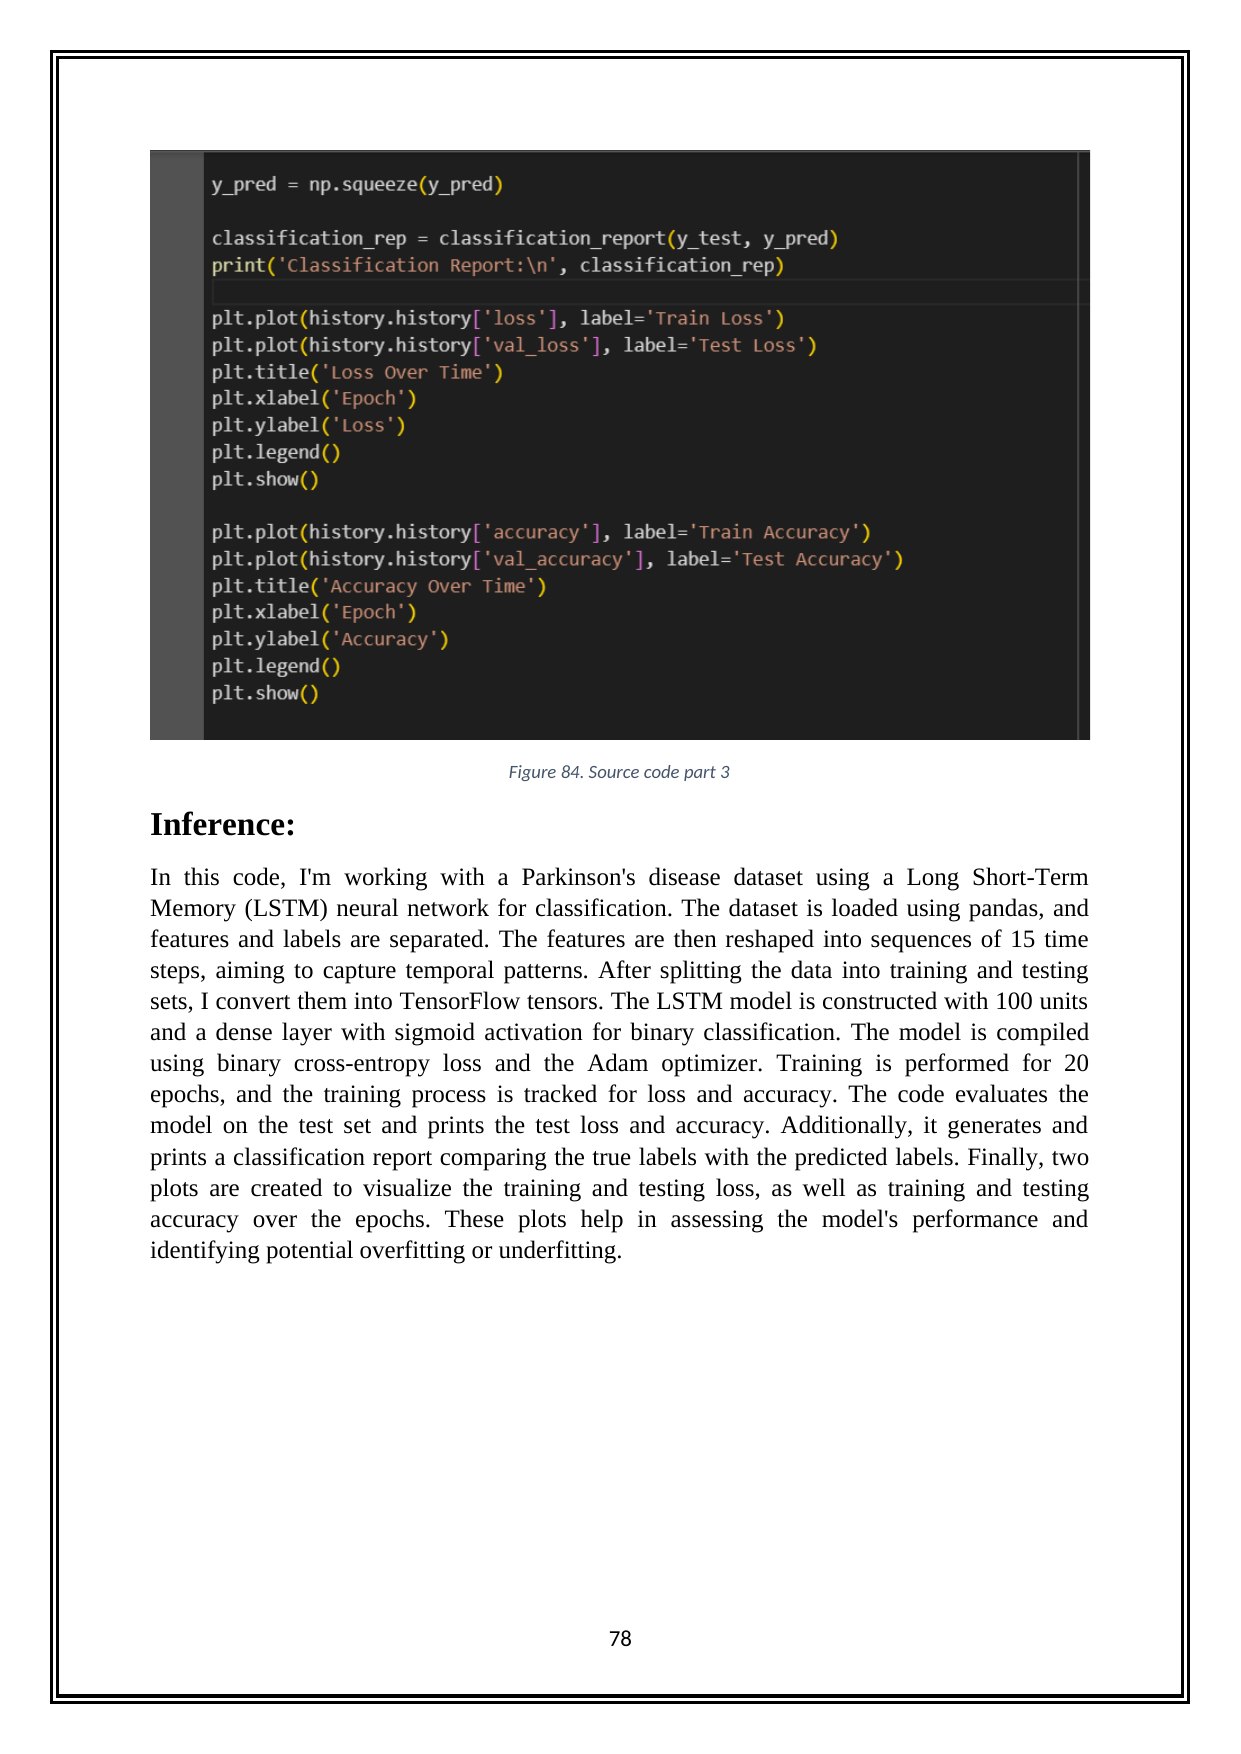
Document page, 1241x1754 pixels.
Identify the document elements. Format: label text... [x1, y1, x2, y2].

text In this code, I'm working with a Parkinson's disease dataset using a Long Short-Term Memory (LSTM) neural network for classification. The dataset is loaded using pandas, and features and labels are separated. The features are then reshaped into sequences of 15 time steps, aiming to capture temporal patterns. After splitting the data into training and testing sets, I convert them into TensorFlow tensors. The LSTM model is constructed with 100 units and a dense layer with sigmoid activation for binary classification. The model is compiled using binary cross-entropy loss and the Adam optimizer. Training is performed for 20 epochs, and the training process is tracked for loss and accuracy. The code evaluates the model on the test set and prints the test loss and accuracy. Additionally, it generates and prints a classification report comparing the true labels with the predicted labels. Finally, two plots are created to visualize the training and testing loss, as well as training and testing accuracy over the epochs. These plots help in assessing the model's performance and identifying potential overfitting or underfitting. [150, 862, 1090, 1263]
text Figure 84. Source code part 3 [150, 761, 1090, 783]
text Inference: [150, 804, 1090, 843]
picture [150, 150, 1091, 740]
